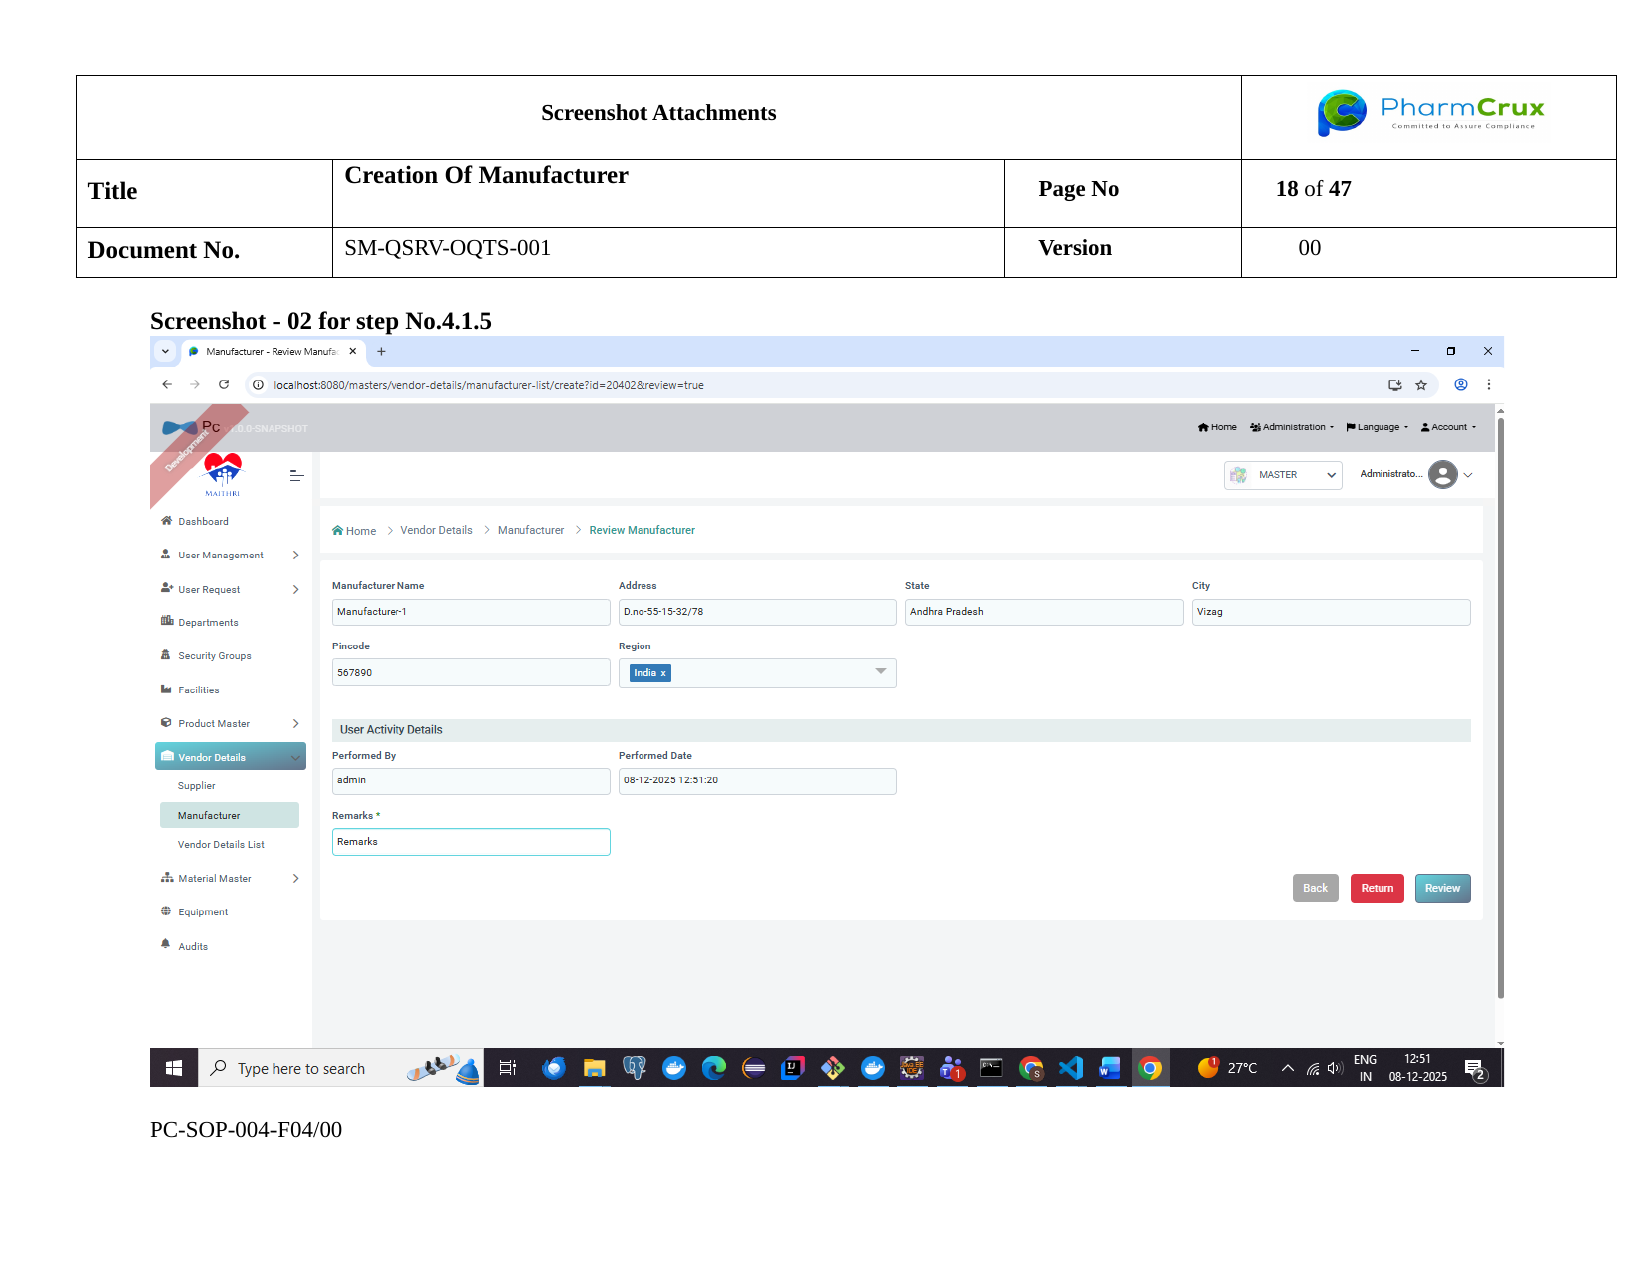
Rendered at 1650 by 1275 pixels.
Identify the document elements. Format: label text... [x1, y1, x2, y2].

picture [1307, 82, 1551, 143]
text Screenshot - 02 for step No.4.1.5 [150, 306, 1500, 336]
picture [150, 336, 1505, 1087]
